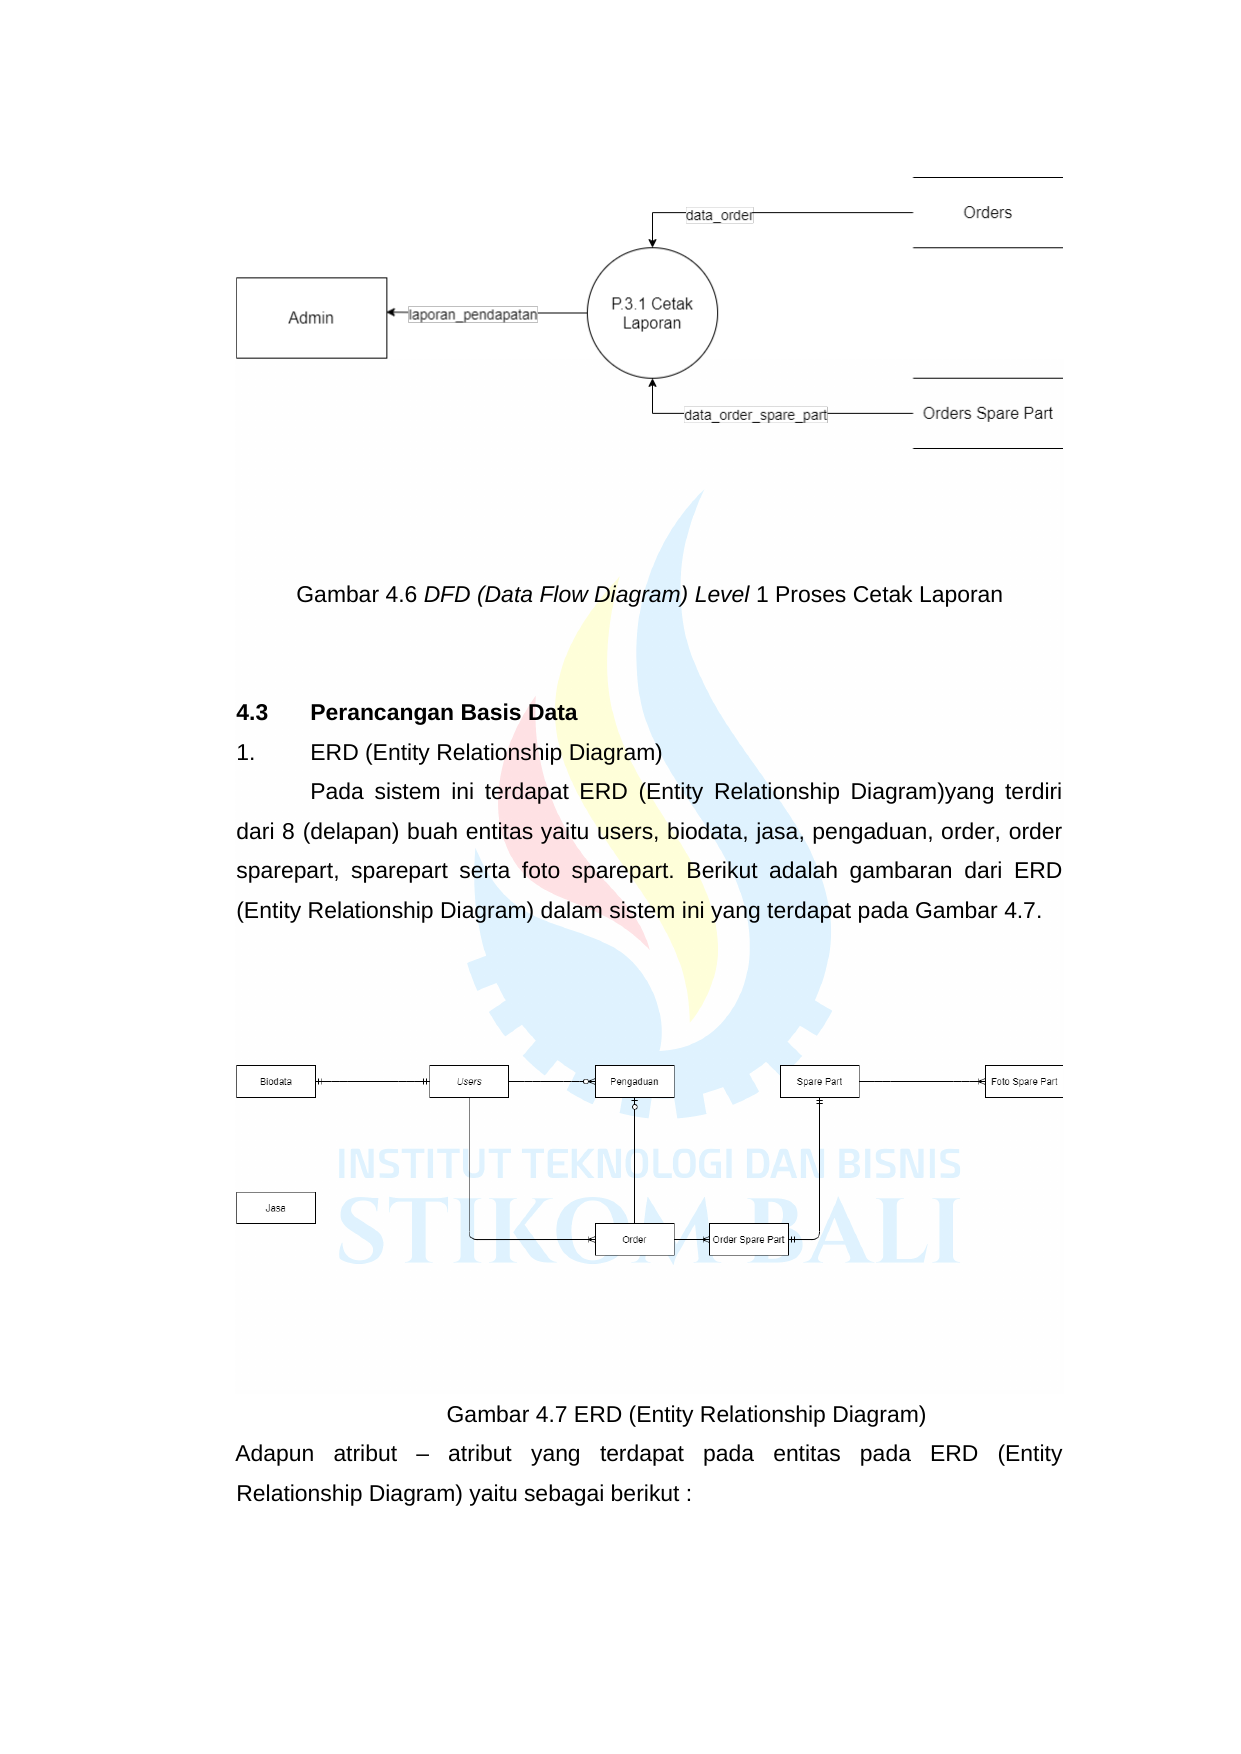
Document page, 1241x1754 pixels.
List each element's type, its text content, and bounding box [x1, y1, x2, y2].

picture [236, 1065, 1063, 1256]
text Gambar 4.7 ERD (Entity Relationship Diagram) [310, 1401, 1063, 1427]
picture [236, 177, 1063, 449]
list Pada sistem ini terdapat ERD (Entity Relationship Diagram)yang terdiri dari 8 (delapan) buah entitas yaitu users, biodata, jasa, pengaduan, order, order sparepart, sparepart serta foto sparepart. Berikut adalah gambaran dari ERD (Entity Relationship Diagram) dalam sistem ini yang terdapat pada Gambar 4.7. [236, 778, 1063, 923]
list Adapun atribut – atribut yang terdapat pada entitas pada ERD (Entity Relationship Diagram) yaitu sebagai berikut : [235, 1440, 1063, 1506]
text Gambar 4.6 DFD (Data Flow Diagram) Level 1 Proses Cetak Laporan [236, 581, 1063, 607]
subtitle Perancangan Basis Data [236, 699, 1063, 726]
list ERD (Entity Relationship Diagram) [236, 739, 1063, 765]
